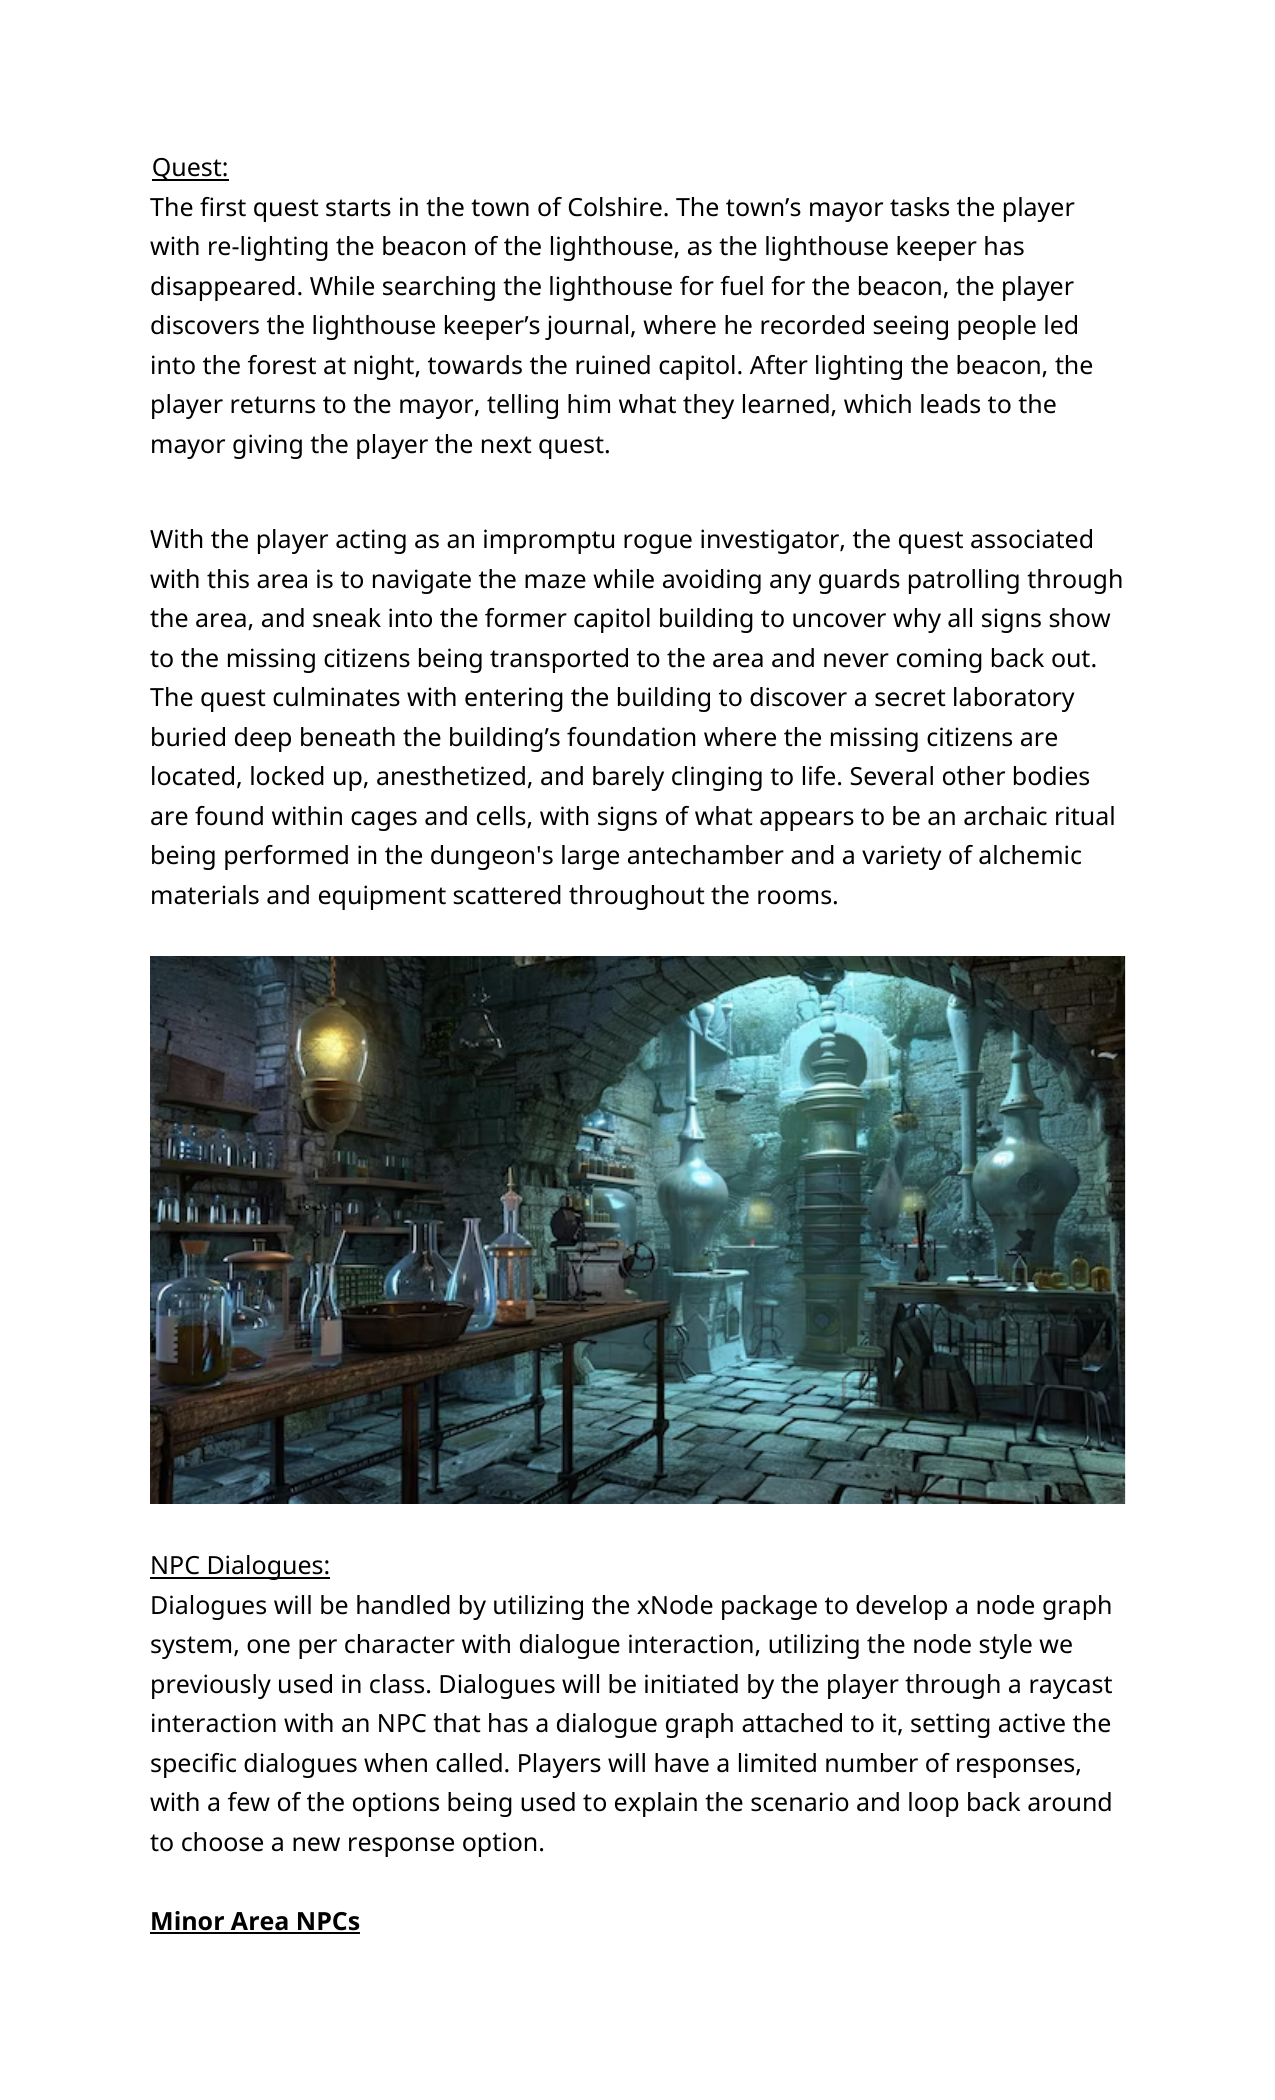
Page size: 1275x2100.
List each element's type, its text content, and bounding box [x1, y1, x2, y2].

picture [150, 956, 1125, 1504]
text With the player acting as an impromptu rogue investigator, the quest associated with this area is to navigate the maze while avoiding any guards patrolling through the area, and sneak into the former capitol building to uncover why all signs show to the missing citizens being transported to the area and never coming back out. The quest culminates with entering the building to discover a secret laboratory buried deep beneath the building’s foundation where the missing citizens are located, locked up, anesthetized, and barely clinging to life. Several other bodies are found within cages and cells, with signs of what appears to be an archaic ritual being performed in the dungeon's large antechamber and a variety of alchemic materials and equipment scattered throughout the rooms. [150, 522, 1125, 911]
list Quest: [152, 150, 1125, 184]
text Dialogues will be handled by utilizing the xNode package to develop a node graph system, one per character with dialogue interaction, utilizing the node style we previously used in class. Dialogues will be initiated by the player through a raycast interaction with an NPC that has a dialogue graph attached to it, setting active the specific dialogues when called. Players will have a limited number of responses, with a few of the options being used to explain the scenario and loop back around to choose a new response option. [150, 1587, 1125, 1858]
text Minor Area NPCs [150, 1903, 1125, 1937]
text NPC Dialogues: [150, 1548, 1125, 1582]
text The first quest starts in the town of Colshire. The town’s mayor tasks the player with re-lighting the beacon of the lighthouse, as the lighthouse keeper has disappeared. While searching the lighthouse for fuel for the beacon, the player discovers the lighthouse keeper’s journal, where he recorded seeing people led into the forest at night, towards the ruined capitol. After lighting the beacon, the player returns to the mayor, telling him what they learned, which leads to the mayor giving the player the next quest. [150, 189, 1125, 460]
